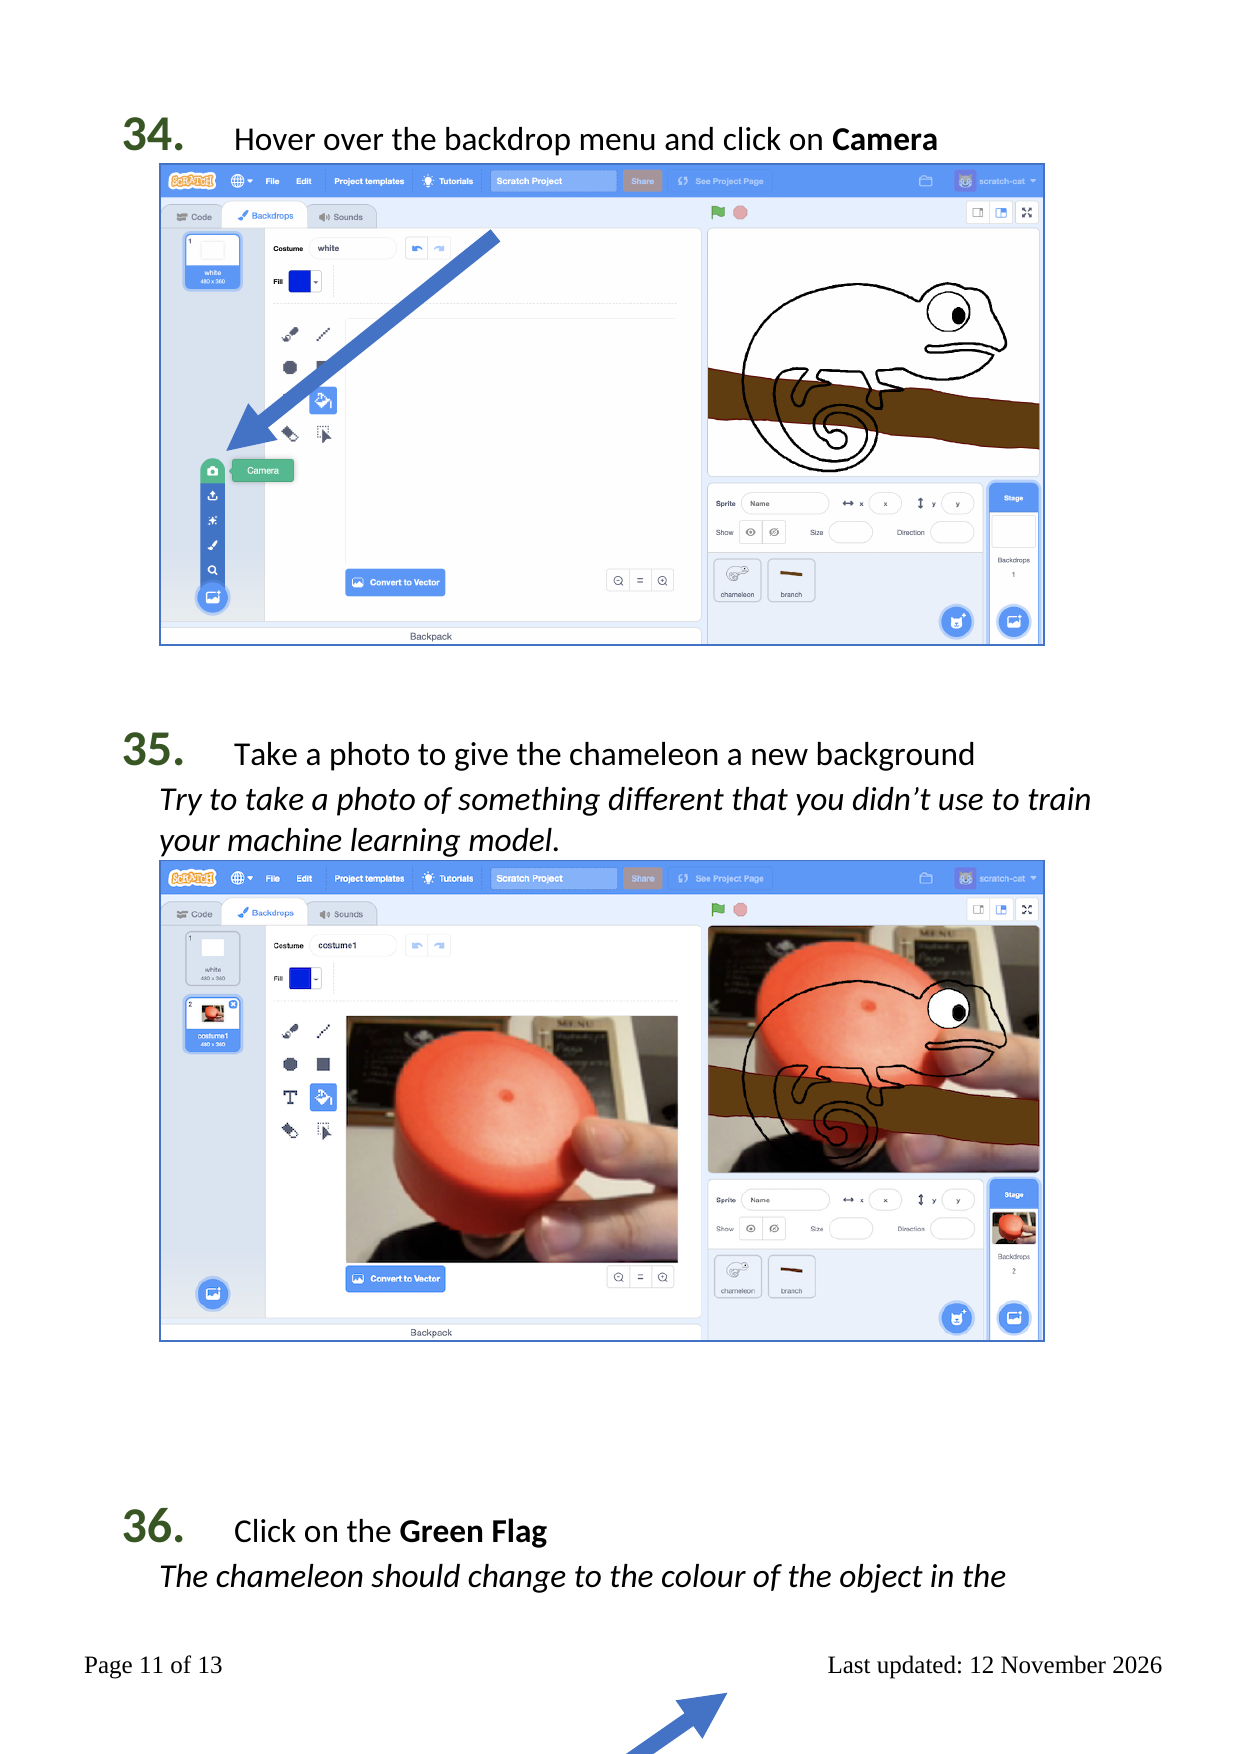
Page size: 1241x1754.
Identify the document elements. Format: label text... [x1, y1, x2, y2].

picture [161, 165, 1043, 644]
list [121, 1494, 1164, 1596]
picture [161, 861, 1043, 1340]
